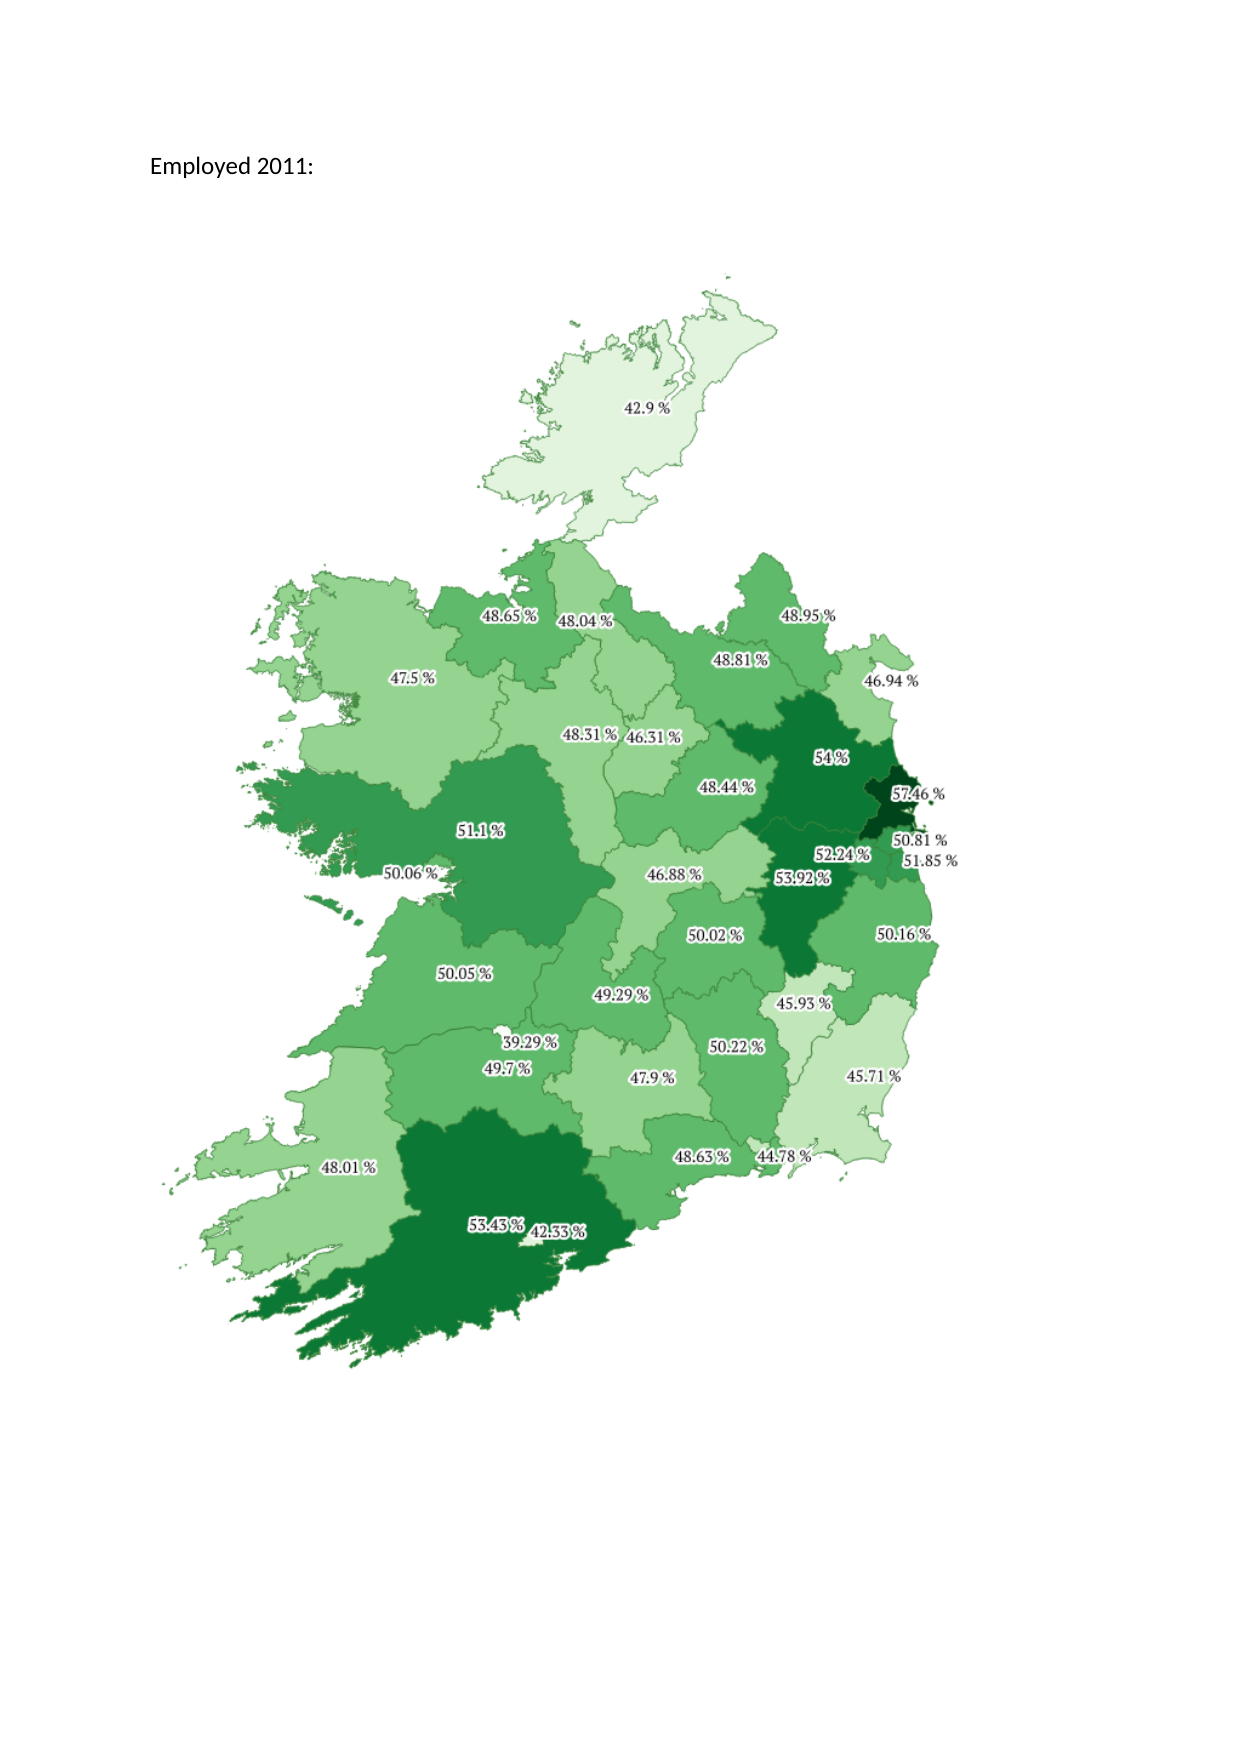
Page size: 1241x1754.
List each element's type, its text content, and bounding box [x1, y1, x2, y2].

text Employed 2011: [150, 150, 1090, 181]
picture [150, 272, 965, 1378]
